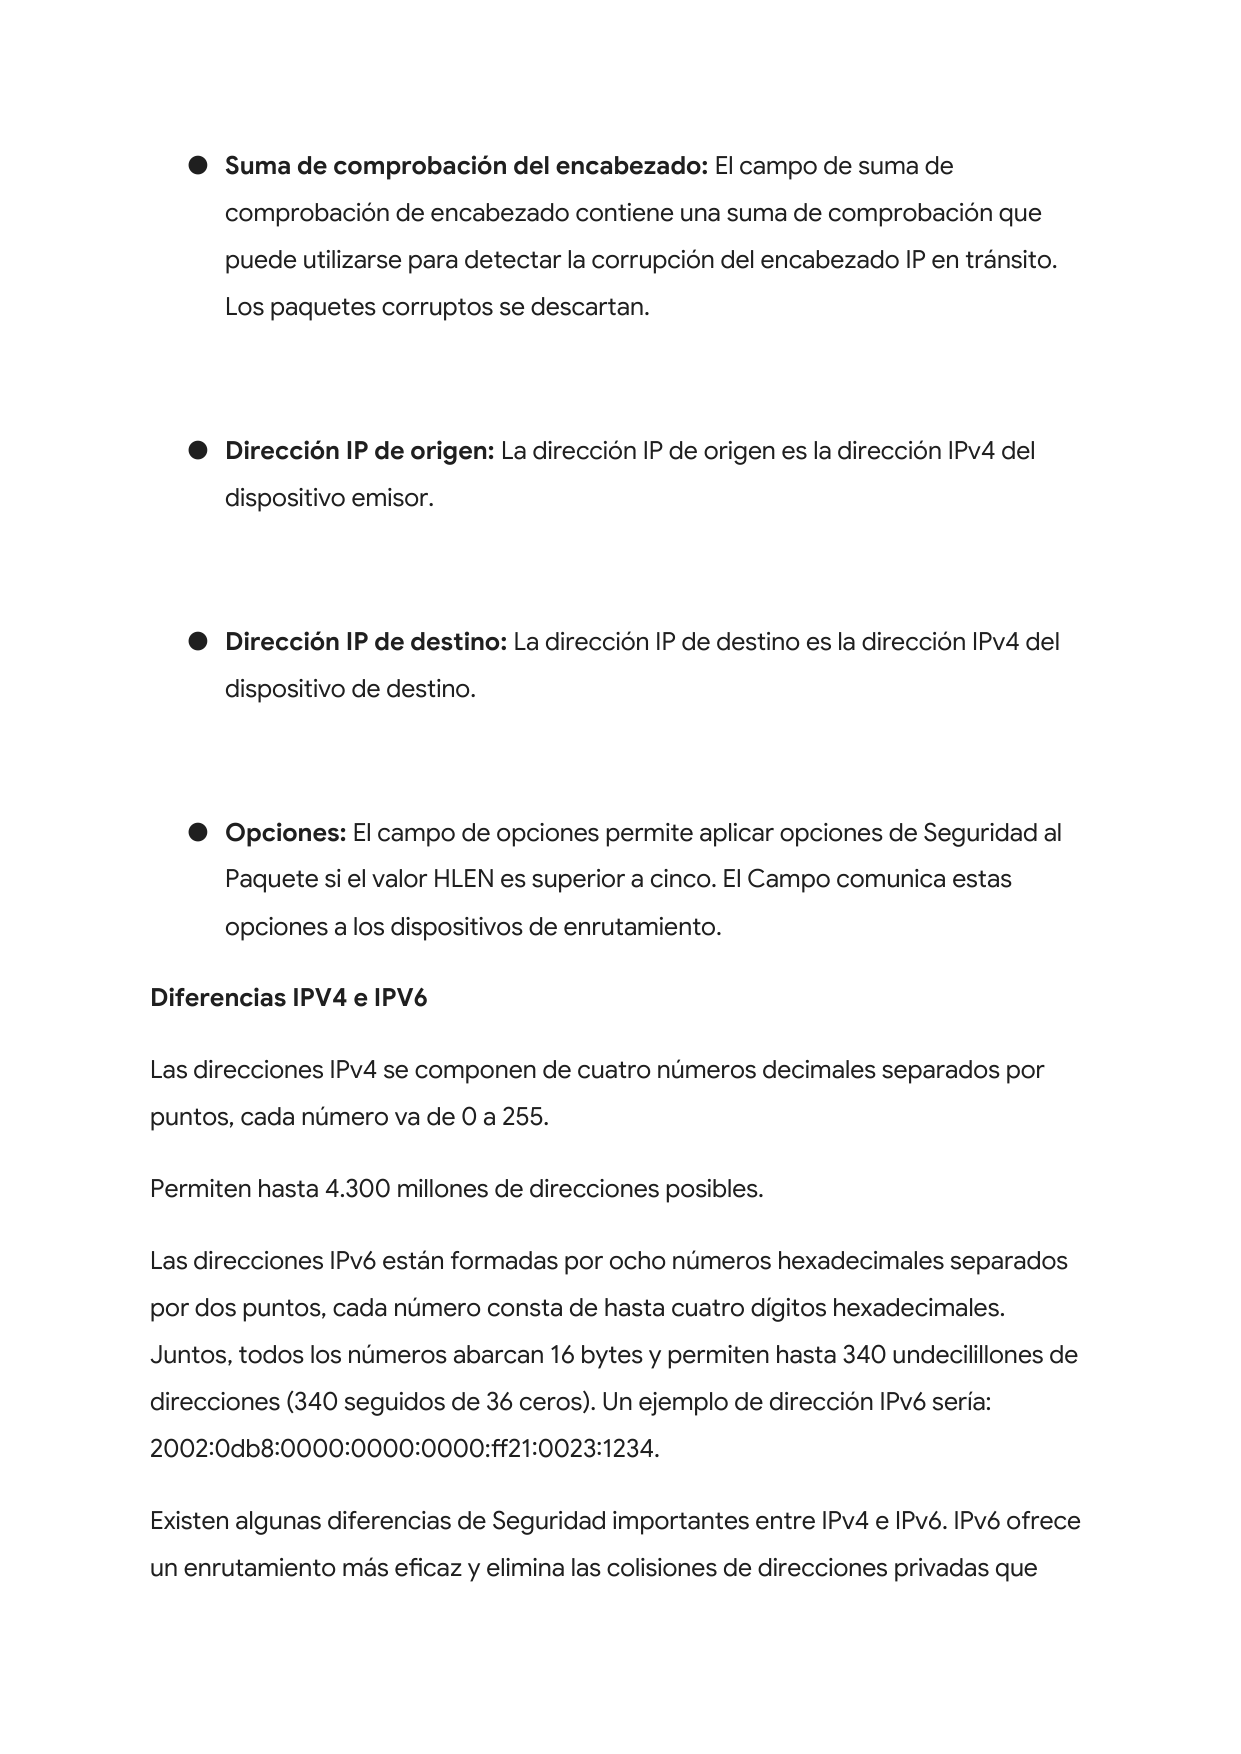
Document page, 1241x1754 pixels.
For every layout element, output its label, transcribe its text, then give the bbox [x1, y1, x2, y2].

list Dirección IP de origen: La dirección IP de origen es la dirección IPv4 del dispositivo emisor. [187, 435, 1090, 513]
list Suma de comprobación del encabezado: El campo de suma de comprobación de encabezado contiene una suma de comprobación que puede utilizarse para detectar la corrupción del encabezado IP en tránsito. Los paquetes corruptos se descartan. [187, 150, 1090, 322]
text Las direcciones IPv4 se componen de cuatro números decimales separados por puntos, cada número va de 0 a 255. [150, 1055, 1090, 1133]
text Las direcciones IPv6 están formadas por ocho números hexadecimales separados por dos puntos, cada número consta de hasta cuatro dígitos hexadecimales. Juntos, todos los números abarcan 16 bytes y permiten hasta 340 undecilillones de direcciones (340 seguidos de 36 ceros). Un ejemplo de dirección IPv6 sería: 2002:0db8:0000:0000:0000:ff21:0023:1234. [150, 1246, 1090, 1465]
list Opciones: El campo de opciones permite aplicar opciones de Seguridad al Paquete si el valor HLEN es superior a cinco. El Campo comunica estas opciones a los dispositivos de enrutamiento. [187, 817, 1090, 942]
text Permiten hasta 4.300 millones de direcciones posibles. [150, 1174, 1090, 1205]
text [150, 1506, 1090, 1584]
list Dirección IP de destino: La dirección IP de destino es la dirección IPv4 del dispositivo de destino. [187, 626, 1090, 704]
text Diferencias IPV4 e IPV6 [150, 983, 1090, 1014]
